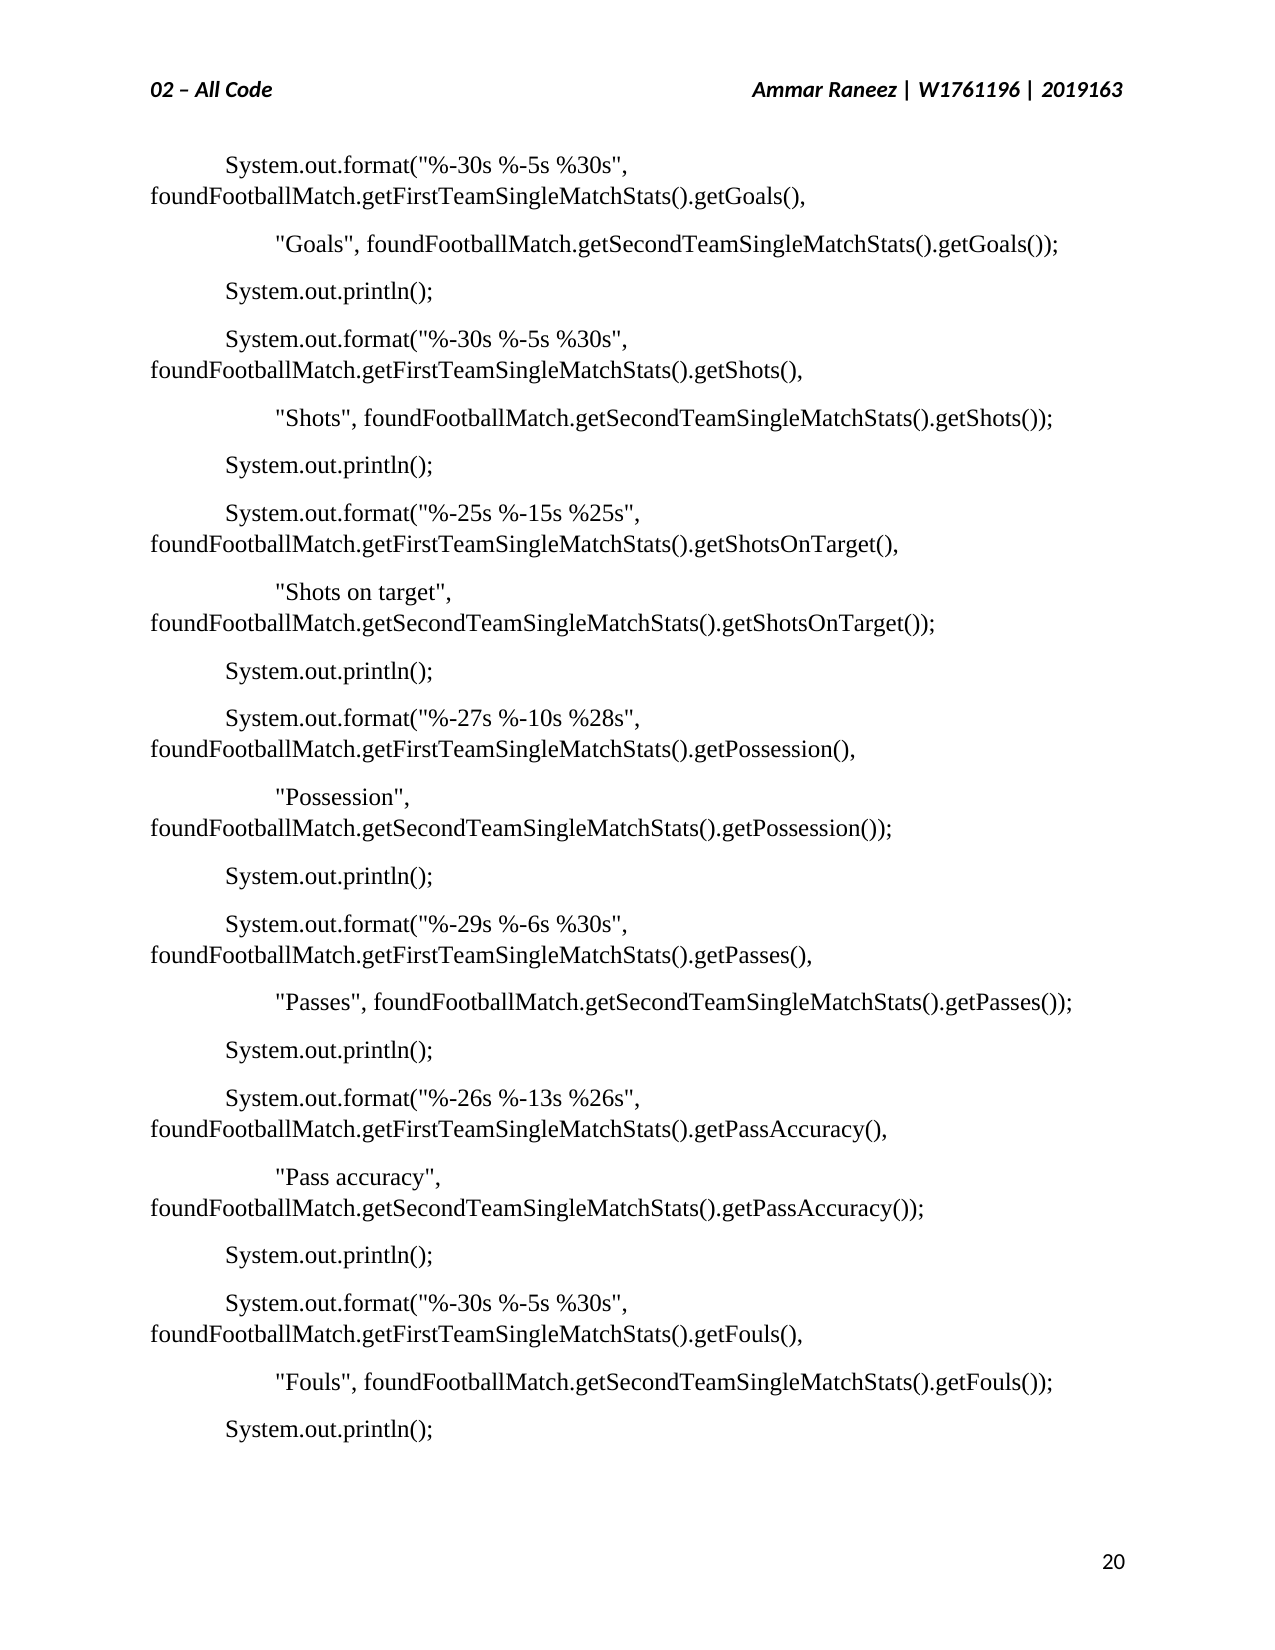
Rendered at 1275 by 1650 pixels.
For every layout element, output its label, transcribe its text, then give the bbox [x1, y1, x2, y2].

text "Pass accuracy", foundFootballMatch.getSecondTeamSingleMatchStats().getPassAccuracy()); [150, 1162, 1125, 1221]
text System.out.println(); [150, 1035, 1125, 1064]
text "Fouls", foundFootballMatch.getSecondTeamSingleMatchStats().getFouls()); [150, 1367, 1125, 1396]
text System.out.println(); [150, 451, 1125, 479]
text System.out.format("%-30s %-5s %30s", foundFootballMatch.getFirstTeamSingleMatchStats().getGoals(), [150, 150, 1125, 210]
text System.out.format("%-25s %-15s %25s", foundFootballMatch.getFirstTeamSingleMatchStats().getShotsOnTarget(), [150, 498, 1125, 558]
text "Shots on target", foundFootballMatch.getSecondTeamSingleMatchStats().getShotsOnTarget()); [150, 577, 1125, 637]
text System.out.println(); [150, 656, 1125, 684]
text System.out.format("%-30s %-5s %30s", foundFootballMatch.getFirstTeamSingleMatchStats().getShots(), [150, 324, 1125, 384]
text System.out.println(); [150, 861, 1125, 890]
text System.out.format("%-26s %-13s %26s", foundFootballMatch.getFirstTeamSingleMatchStats().getPassAccuracy(), [150, 1083, 1125, 1143]
text "Goals", foundFootballMatch.getSecondTeamSingleMatchStats().getGoals()); [150, 229, 1125, 257]
text System.out.println(); [150, 1414, 1125, 1443]
text System.out.format("%-29s %-6s %30s", foundFootballMatch.getFirstTeamSingleMatchStats().getPasses(), [150, 909, 1125, 968]
text System.out.format("%-27s %-10s %28s", foundFootballMatch.getFirstTeamSingleMatchStats().getPossession(), [150, 703, 1125, 763]
text "Shots", foundFootballMatch.getSecondTeamSingleMatchStats().getShots()); [150, 403, 1125, 432]
text System.out.format("%-30s %-5s %30s", foundFootballMatch.getFirstTeamSingleMatchStats().getFouls(), [150, 1288, 1125, 1348]
text "Possession", foundFootballMatch.getSecondTeamSingleMatchStats().getPossession()); [150, 782, 1125, 842]
text System.out.println(); [150, 1240, 1125, 1269]
text System.out.println(); [150, 276, 1125, 305]
text "Passes", foundFootballMatch.getSecondTeamSingleMatchStats().getPasses()); [150, 987, 1125, 1016]
